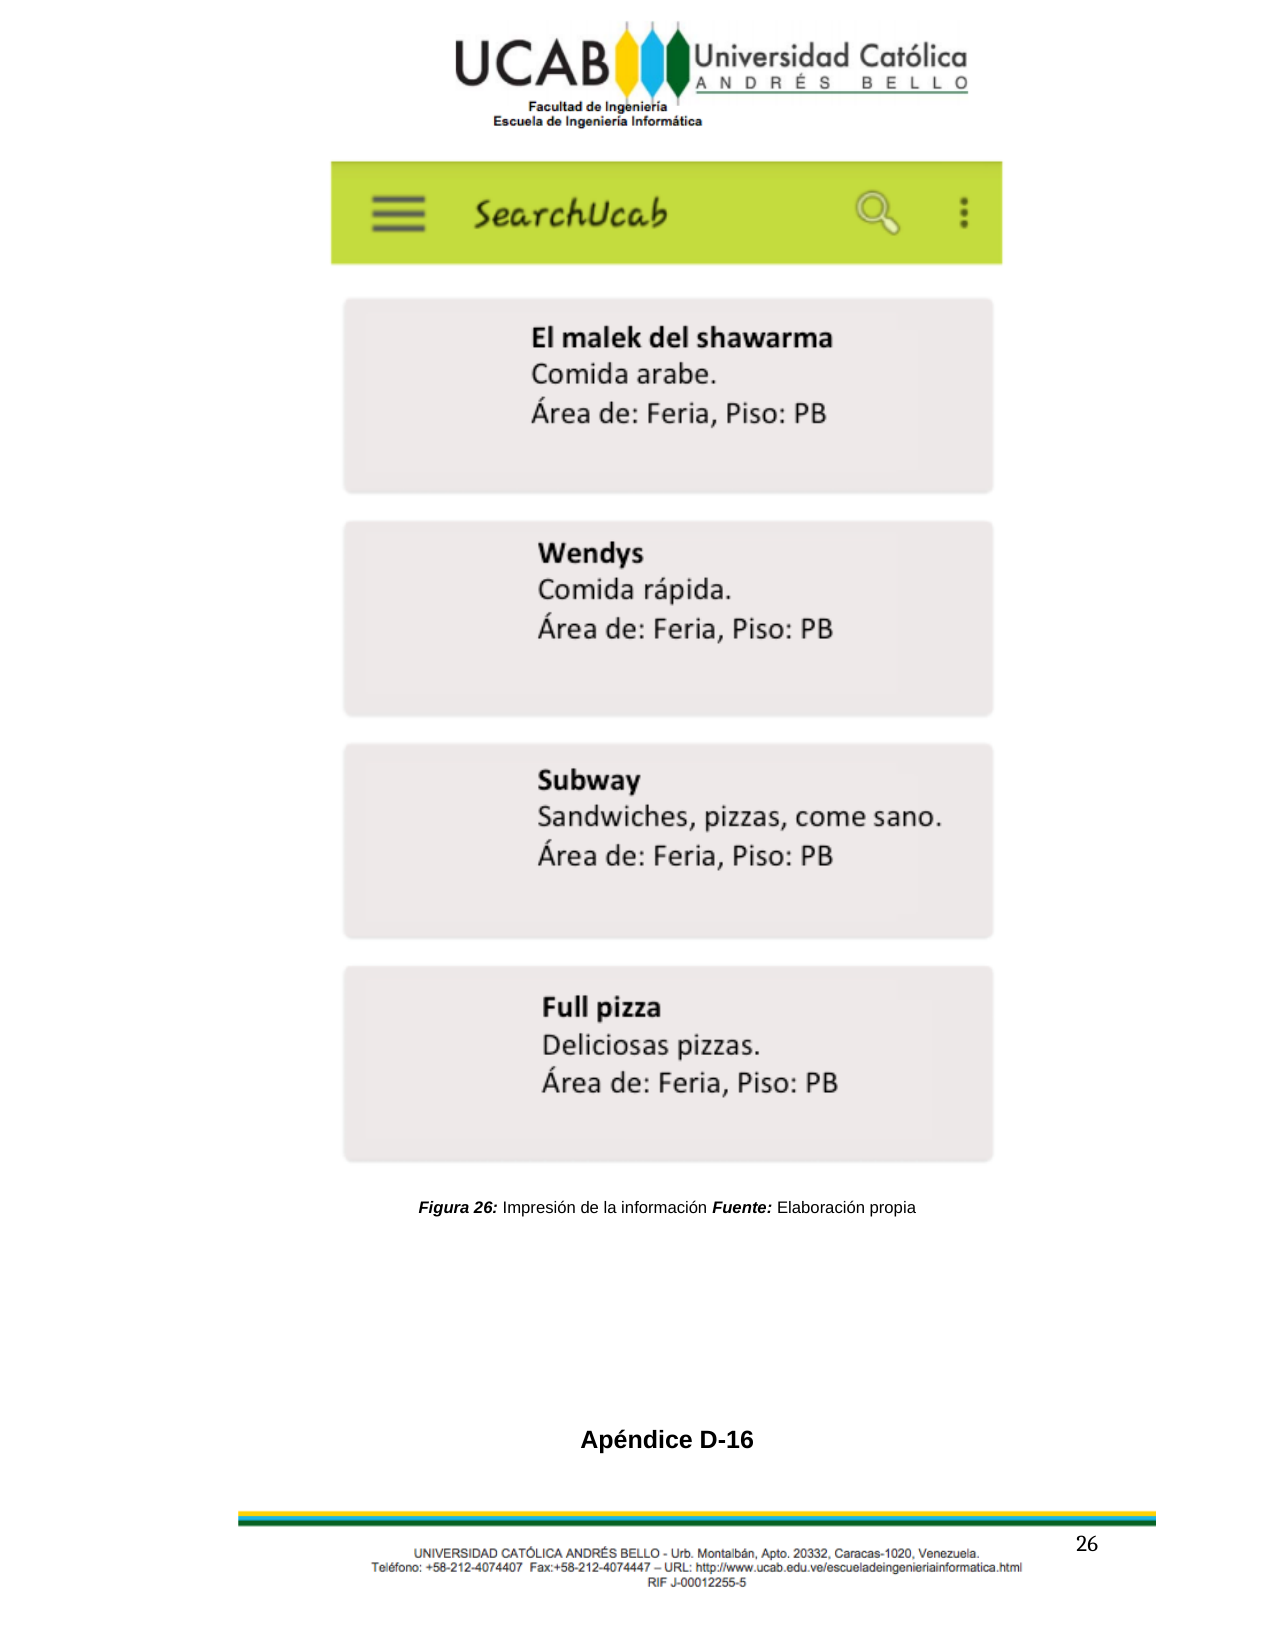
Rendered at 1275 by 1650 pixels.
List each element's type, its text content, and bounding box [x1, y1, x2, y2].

picture [315, 147, 1019, 1180]
subtitle Apéndice D-16 [236, 1425, 1098, 1454]
picture [414, 0, 1033, 144]
picture [236, 1508, 1156, 1595]
text Figura 26: Impresión de la información Fuente: Elaboración propia [236, 1198, 1098, 1217]
